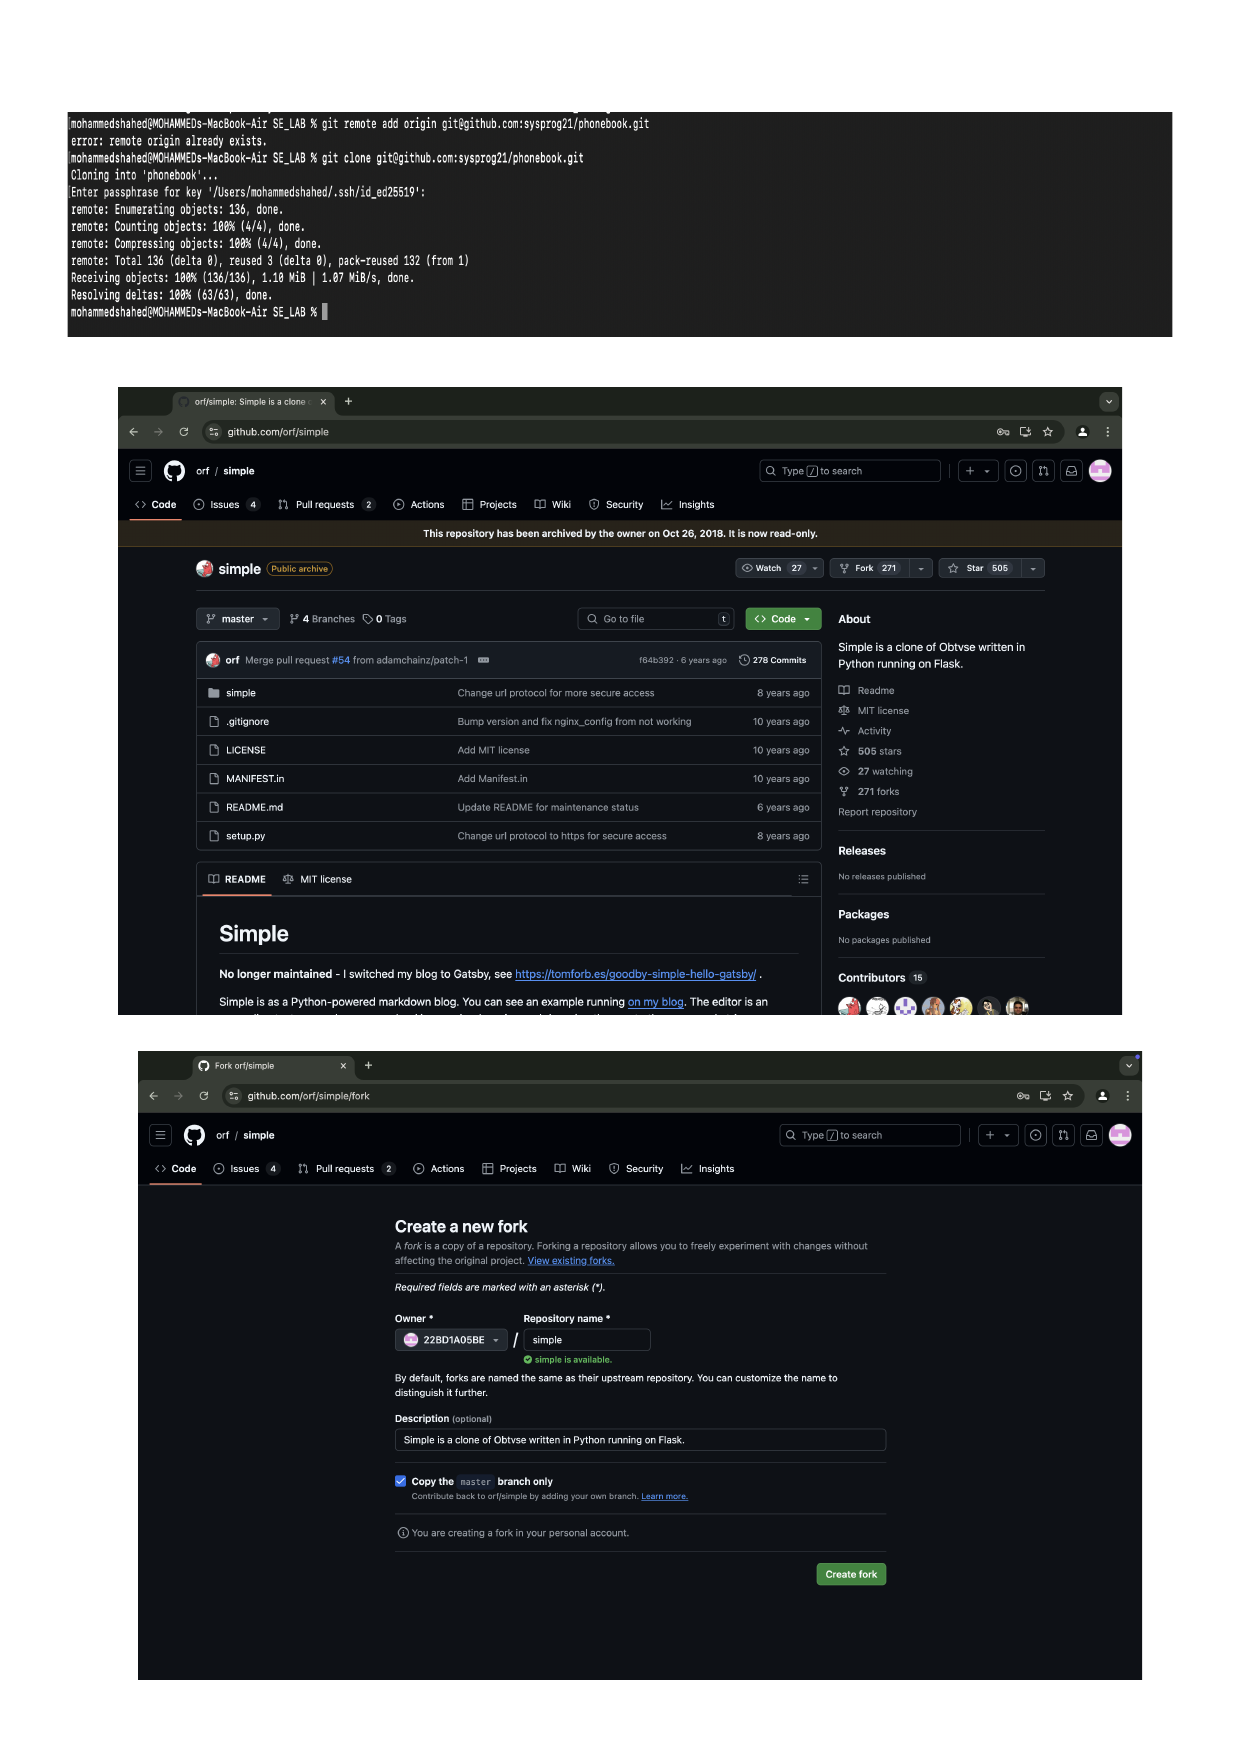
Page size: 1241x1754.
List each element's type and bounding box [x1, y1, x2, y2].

picture [118, 387, 1123, 1015]
picture [138, 1051, 1143, 1680]
picture [67, 112, 1173, 337]
